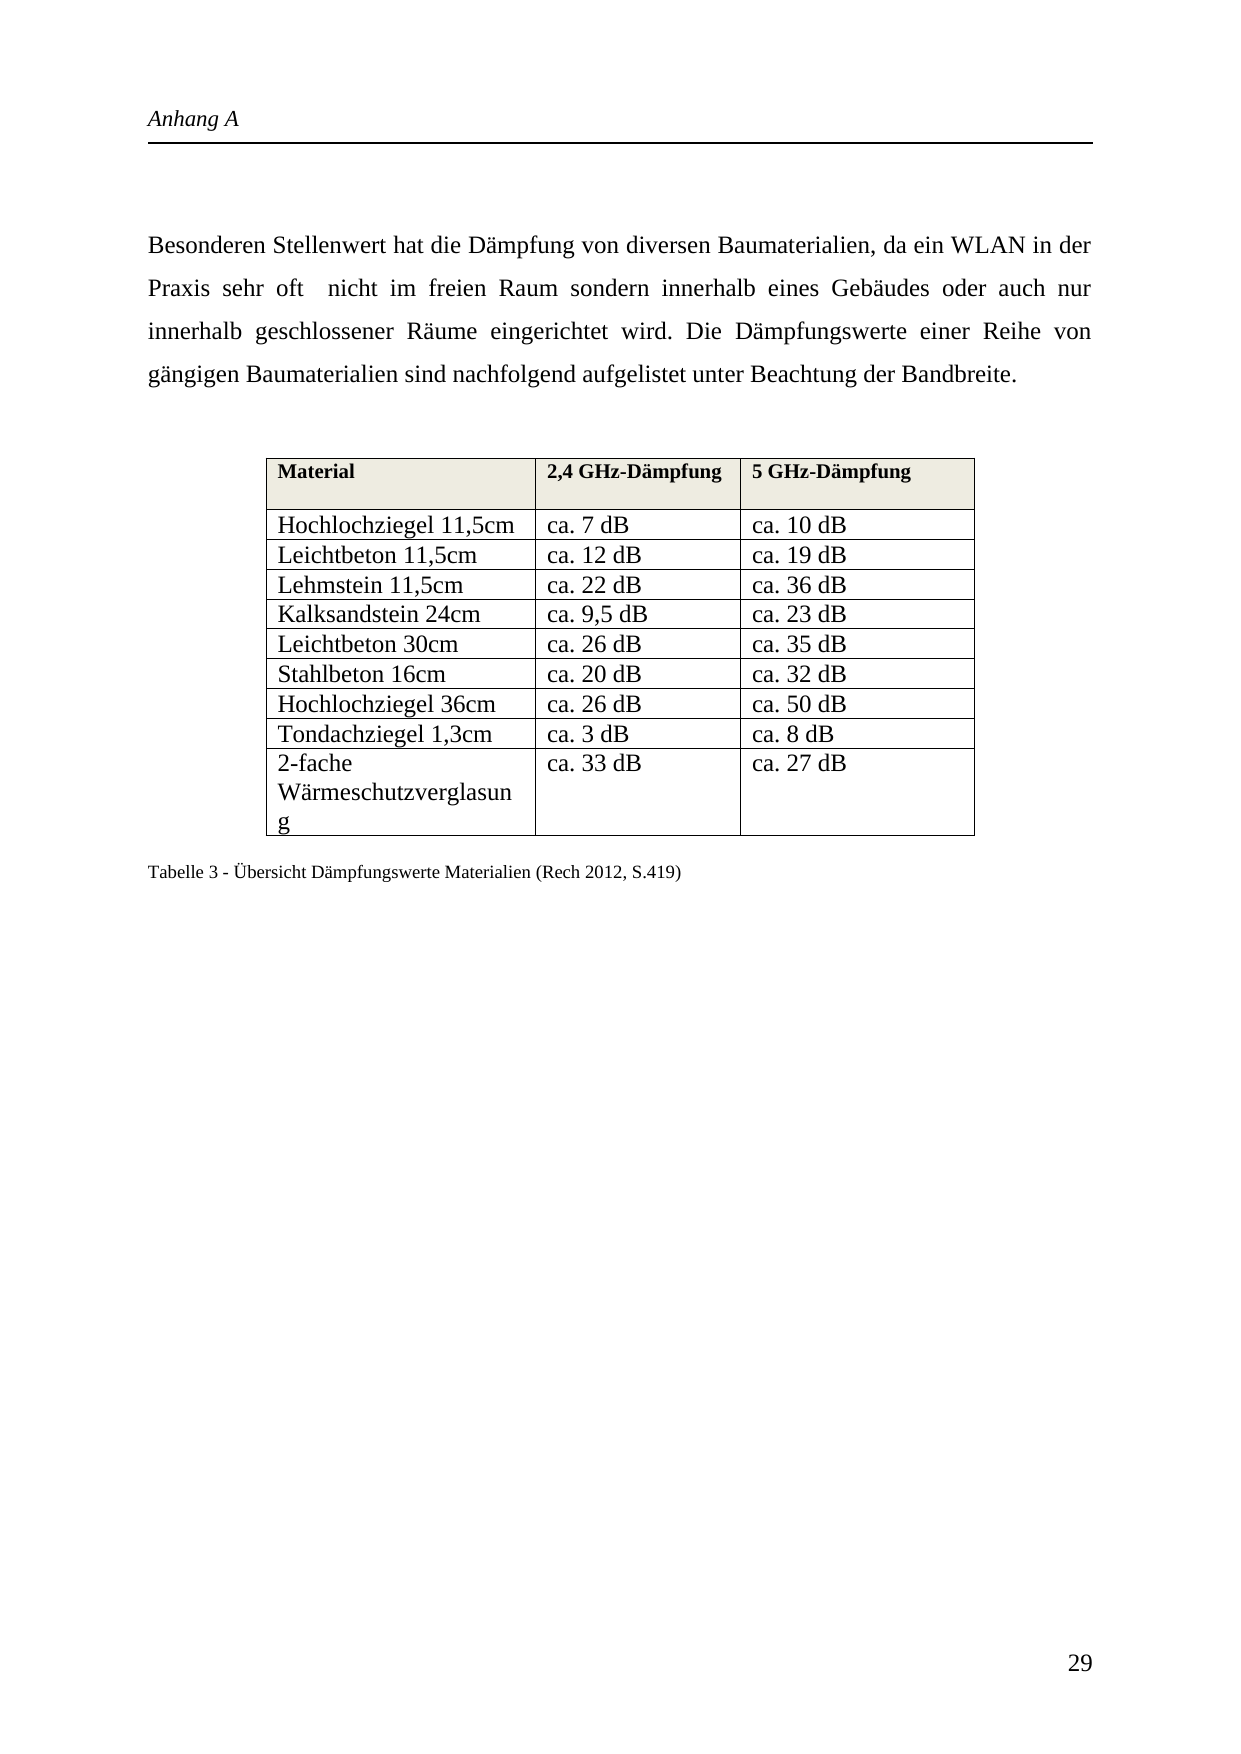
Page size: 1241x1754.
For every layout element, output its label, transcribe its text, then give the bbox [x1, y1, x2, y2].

table_cell ca. 23 dB [741, 600, 974, 628]
table_header 5 GHz-Dämpfung [741, 459, 974, 509]
table_cell ca. 10 dB [741, 510, 974, 539]
table_cell Hochlochziegel 11,5cm [267, 510, 535, 539]
table_cell Leichtbeton 30cm [267, 629, 535, 658]
table_cell ca. 35 dB [741, 629, 974, 658]
table_cell ca. 20 dB [536, 659, 740, 688]
table_cell ca. 7 dB [536, 510, 740, 539]
text Tabelle 3 - Übersicht Dämpfungswerte Materialien (Rech 2012, S.419) [148, 861, 1093, 882]
text Besonderen Stellenwert hat die Dämpfung von diversen Baumaterialien, da ein WLAN in der Praxis sehr oft nicht im freien Raum sondern innerhalb eines Gebäudes oder auch nur innerhalb geschlossener Räume eingerichtet wird. Die Dämpfungswerte einer Reihe von gängigen Baumaterialien sind nachfolgend aufgelistet unter Beachtung der Bandbreite. [148, 230, 1093, 388]
table_cell ca. 33 dB [536, 749, 740, 835]
table_header Material [267, 459, 535, 509]
table_cell ca. 26 dB [536, 689, 740, 718]
table_cell Hochlochziegel 36cm [267, 689, 535, 718]
table_cell ca. 3 dB [536, 719, 740, 747]
table_cell ca. 32 dB [741, 659, 974, 688]
table_cell Leichtbeton 11,5cm [267, 540, 535, 569]
table_cell ca. 26 dB [536, 629, 740, 658]
table_cell ca. 8 dB [741, 719, 974, 747]
table_cell Tondachziegel 1,3cm [267, 719, 535, 747]
table_cell 2-fache Wärmeschutzverglasung [267, 749, 535, 835]
table_cell ca. 19 dB [741, 540, 974, 569]
table_cell Kalksandstein 24cm [267, 600, 535, 628]
table_header 2,4 GHz-Dämpfung [536, 459, 740, 509]
table_cell ca. 9,5 dB [536, 600, 740, 628]
table_cell ca. 12 dB [536, 540, 740, 569]
table_cell Stahlbeton 16cm [267, 659, 535, 688]
table_cell ca. 50 dB [741, 689, 974, 718]
table_cell ca. 22 dB [536, 570, 740, 598]
table_cell ca. 36 dB [741, 570, 974, 598]
table_cell ca. 27 dB [741, 749, 974, 835]
table_cell Lehmstein 11,5cm [267, 570, 535, 598]
